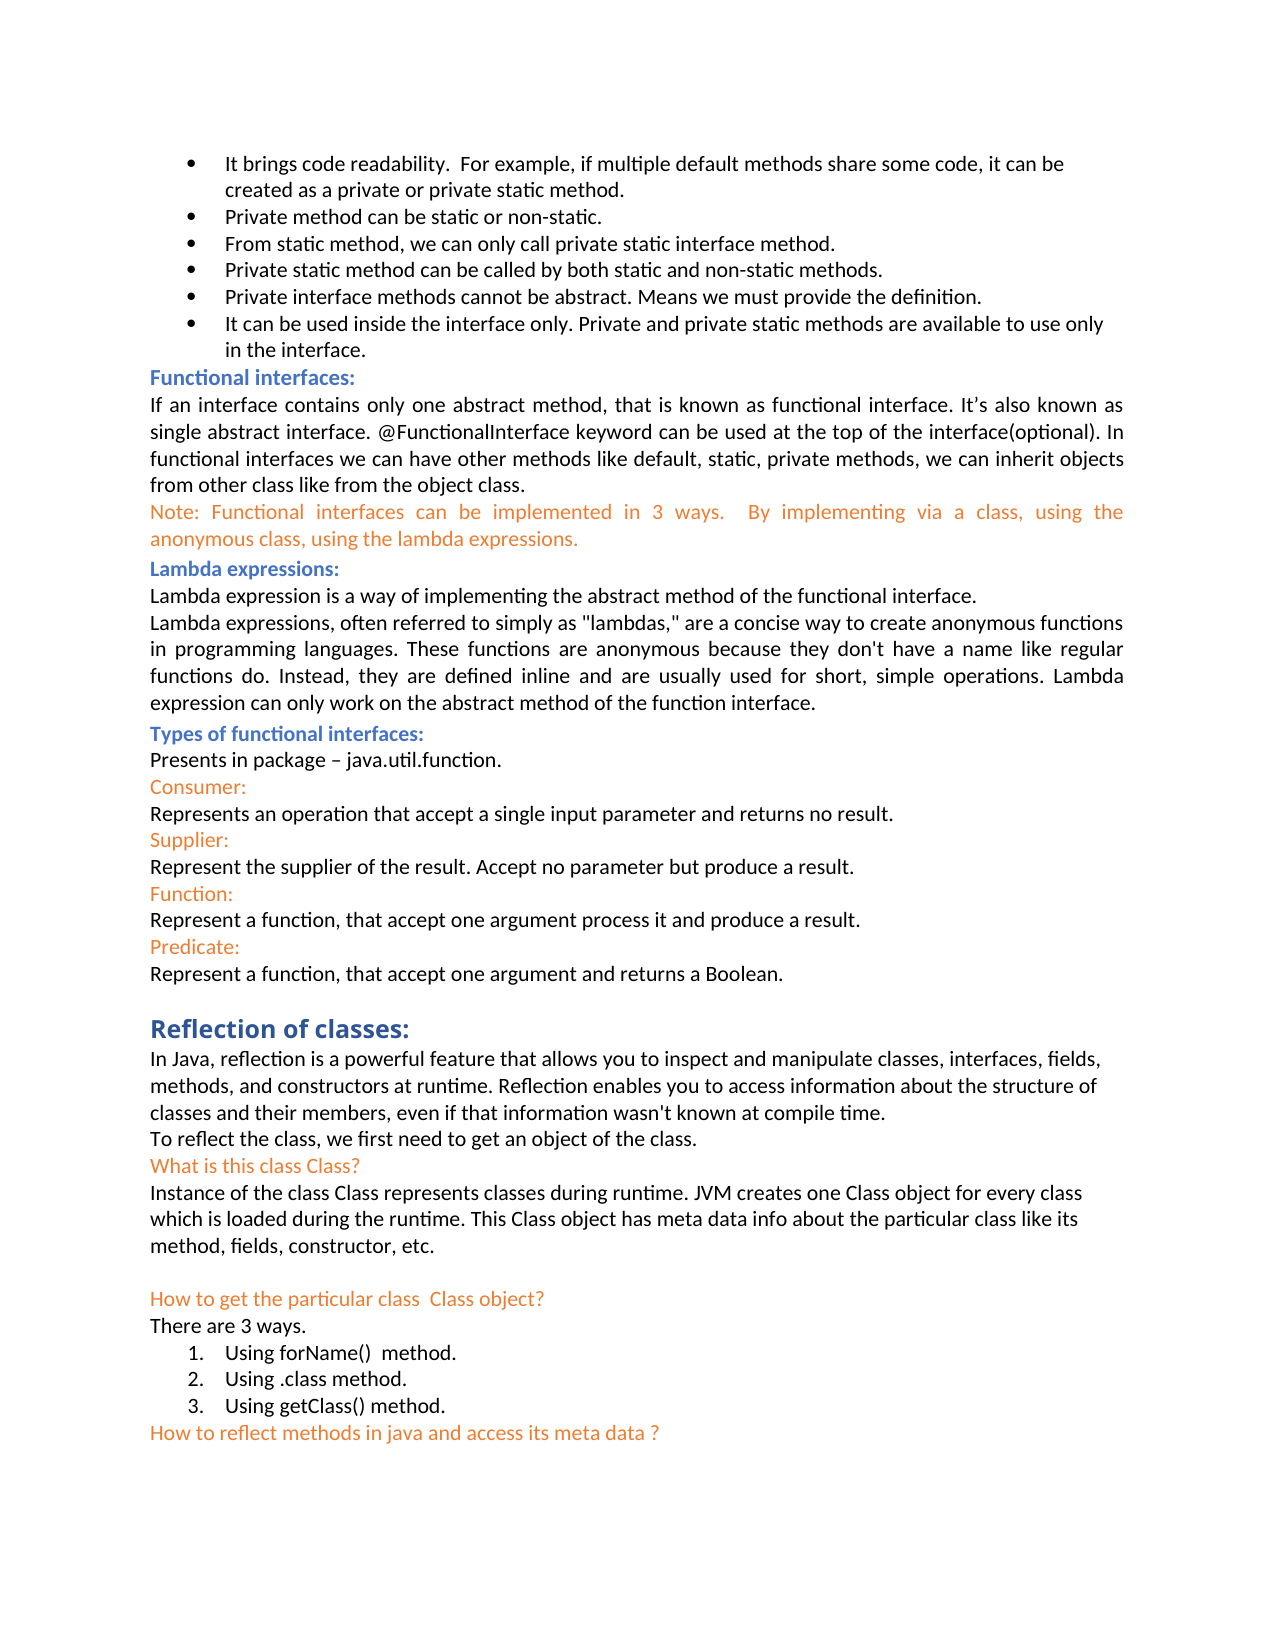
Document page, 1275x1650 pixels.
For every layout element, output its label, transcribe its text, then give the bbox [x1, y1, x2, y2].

list Private method can be static or non-static. [187, 203, 1125, 230]
text Lambda expression is a way of implementing the abstract method of the functional interface. [150, 582, 1125, 609]
subtitle Functional interfaces: [150, 363, 1125, 391]
text Lambda expressions, often referred to simply as "lambdas," are a concise way to create anonymous functions in programming languages. These functions are anonymous because they don't have a name like regular functions do. Instead, they are defined inline and are usually used for short, simple operations. Lambda expression can only work on the abstract method of the function interface. [150, 609, 1125, 716]
list Using getClass() method. [187, 1392, 1125, 1419]
text Function: [150, 880, 1125, 906]
text How to get the particular class Class object? [150, 1285, 1125, 1312]
text Predicate: [150, 933, 1125, 960]
list It can be used inside the interface only. Private and private static methods are available to use only in the interface. [187, 310, 1125, 363]
text There are 3 ways. [150, 1312, 1125, 1339]
text How to reflect methods in java and access its meta data ? [150, 1419, 1125, 1445]
text Supplier: [150, 826, 1125, 853]
list Private interface methods cannot be abstract. Means we must provide the definition. [187, 283, 1125, 310]
text What is this class Class? [150, 1152, 1125, 1179]
list Using forName() method. [187, 1339, 1125, 1365]
text To reflect the class, we first need to get an object of the class. [150, 1125, 1125, 1152]
text In Java, reflection is a powerful feature that allows you to inspect and manipulate classes, interfaces, fields, methods, and constructors at runtime. Reflection enables you to access information about the structure of classes and their members, even if that information wasn't known at compile time. [150, 1045, 1125, 1125]
subtitle Types of functional interfaces: [150, 720, 1125, 746]
text Represent the supplier of the result. Accept no parameter but produce a result. [150, 853, 1125, 880]
text Presents in package – java.util.function. [150, 746, 1125, 773]
text Consumer: [150, 773, 1125, 800]
list Using .class method. [187, 1365, 1125, 1392]
text Note: Functional interfaces can be implemented in 3 ways. By implementing via a class, using the anonymous class, using the lambda expressions. [150, 498, 1125, 551]
subtitle Reflection of classes: [150, 1011, 1125, 1045]
text Represents an operation that accept a single input parameter and returns no result. [150, 800, 1125, 826]
list From static method, we can only call private static interface method. [187, 230, 1125, 257]
list Private static method can be called by both static and non-static methods. [187, 257, 1125, 283]
list It brings code readability. For example, if multiple default methods share some code, it can be created as a private or private static method. [187, 150, 1125, 203]
text If an interface contains only one abstract method, that is known as functional interface. It’s also known as single abstract interface. @FunctionalInterface keyword can be used at the top of the interface(optional). In functional interfaces we can have other methods like default, static, private methods, we can inherit objects from other class like from the object class. [150, 391, 1125, 498]
subtitle Lambda expressions: [150, 556, 1125, 582]
text Represent a function, that accept one argument and returns a Boolean. [150, 960, 1125, 986]
text Represent a function, that accept one argument process it and produce a result. [150, 906, 1125, 933]
text Instance of the class Class represents classes during runtime. JVM creates one Class object for every class which is loaded during the runtime. This Class object has meta data info about the particular class like its method, fields, constructor, etc. [150, 1179, 1125, 1259]
